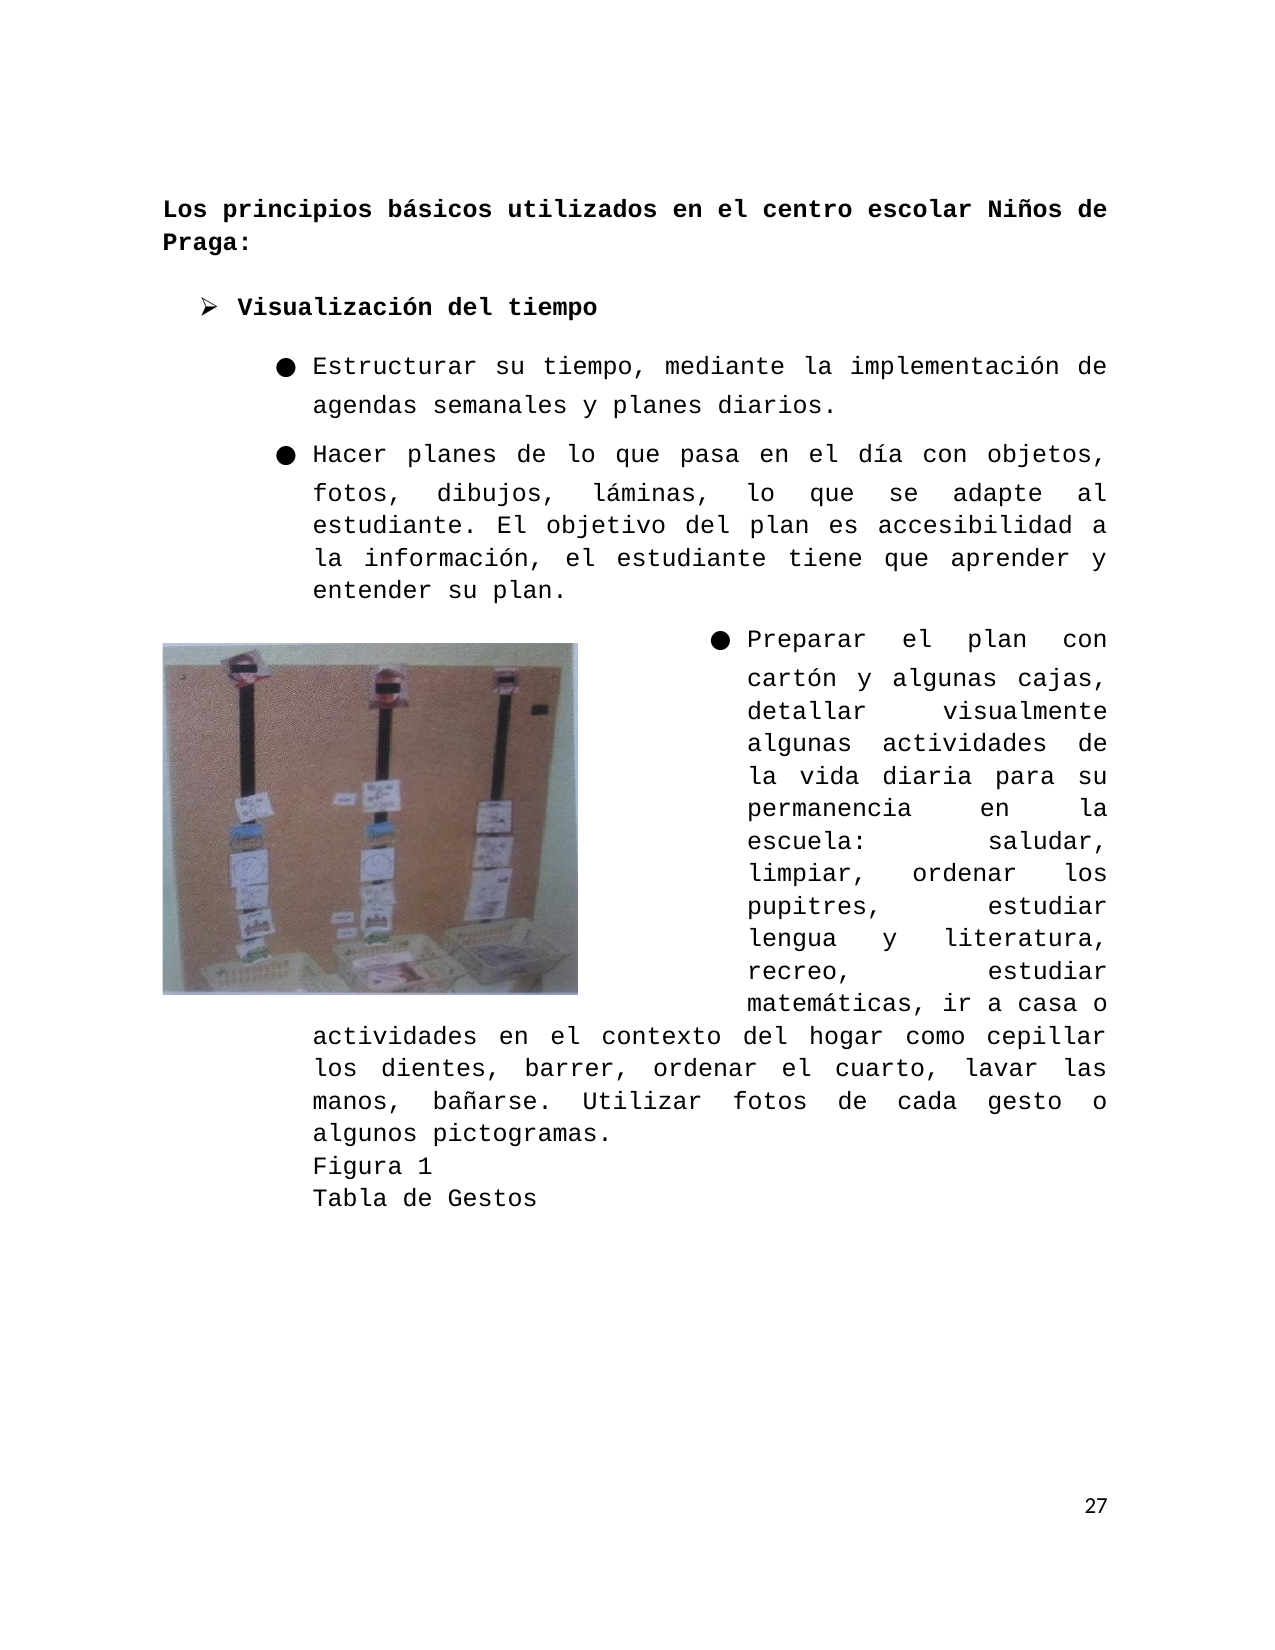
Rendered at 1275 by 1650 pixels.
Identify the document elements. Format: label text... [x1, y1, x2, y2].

list Estructurar su tiempo, mediante la implementación de agendas semanales y planes diarios. [275, 337, 1107, 421]
text Figura 1 [312, 1153, 1107, 1182]
list Visualización del tiempo [200, 278, 1107, 330]
list Preparar el plan con cartón y algunas cajas, detallar visualmente algunas actividades de la vida diaria para su permanencia en la escuela: saludar, limpiar, ordenar los pupitres, estudiar lengua y literatura, recreo, estudiar matemáticas, ir a casa o actividades en el contexto del hogar como cepillar los dientes, barrer, ordenar el cuarto, lavar las manos, bañarse. Utilizar fotos de cada gesto o algunos pictogramas. [275, 611, 1107, 1149]
text Los principios básicos utilizados en el centro escolar Niños de Praga: [162, 197, 1107, 258]
picture [162, 643, 578, 995]
list Hacer planes de lo que pasa en el día con objetos, fotos, dibujos, láminas, lo que se adapte al estudiante. El objetivo del plan es accesibilidad a la información, el estudiante tiene que aprender y entender su plan. [275, 425, 1107, 606]
text Tabla de Gestos [312, 1186, 1107, 1214]
